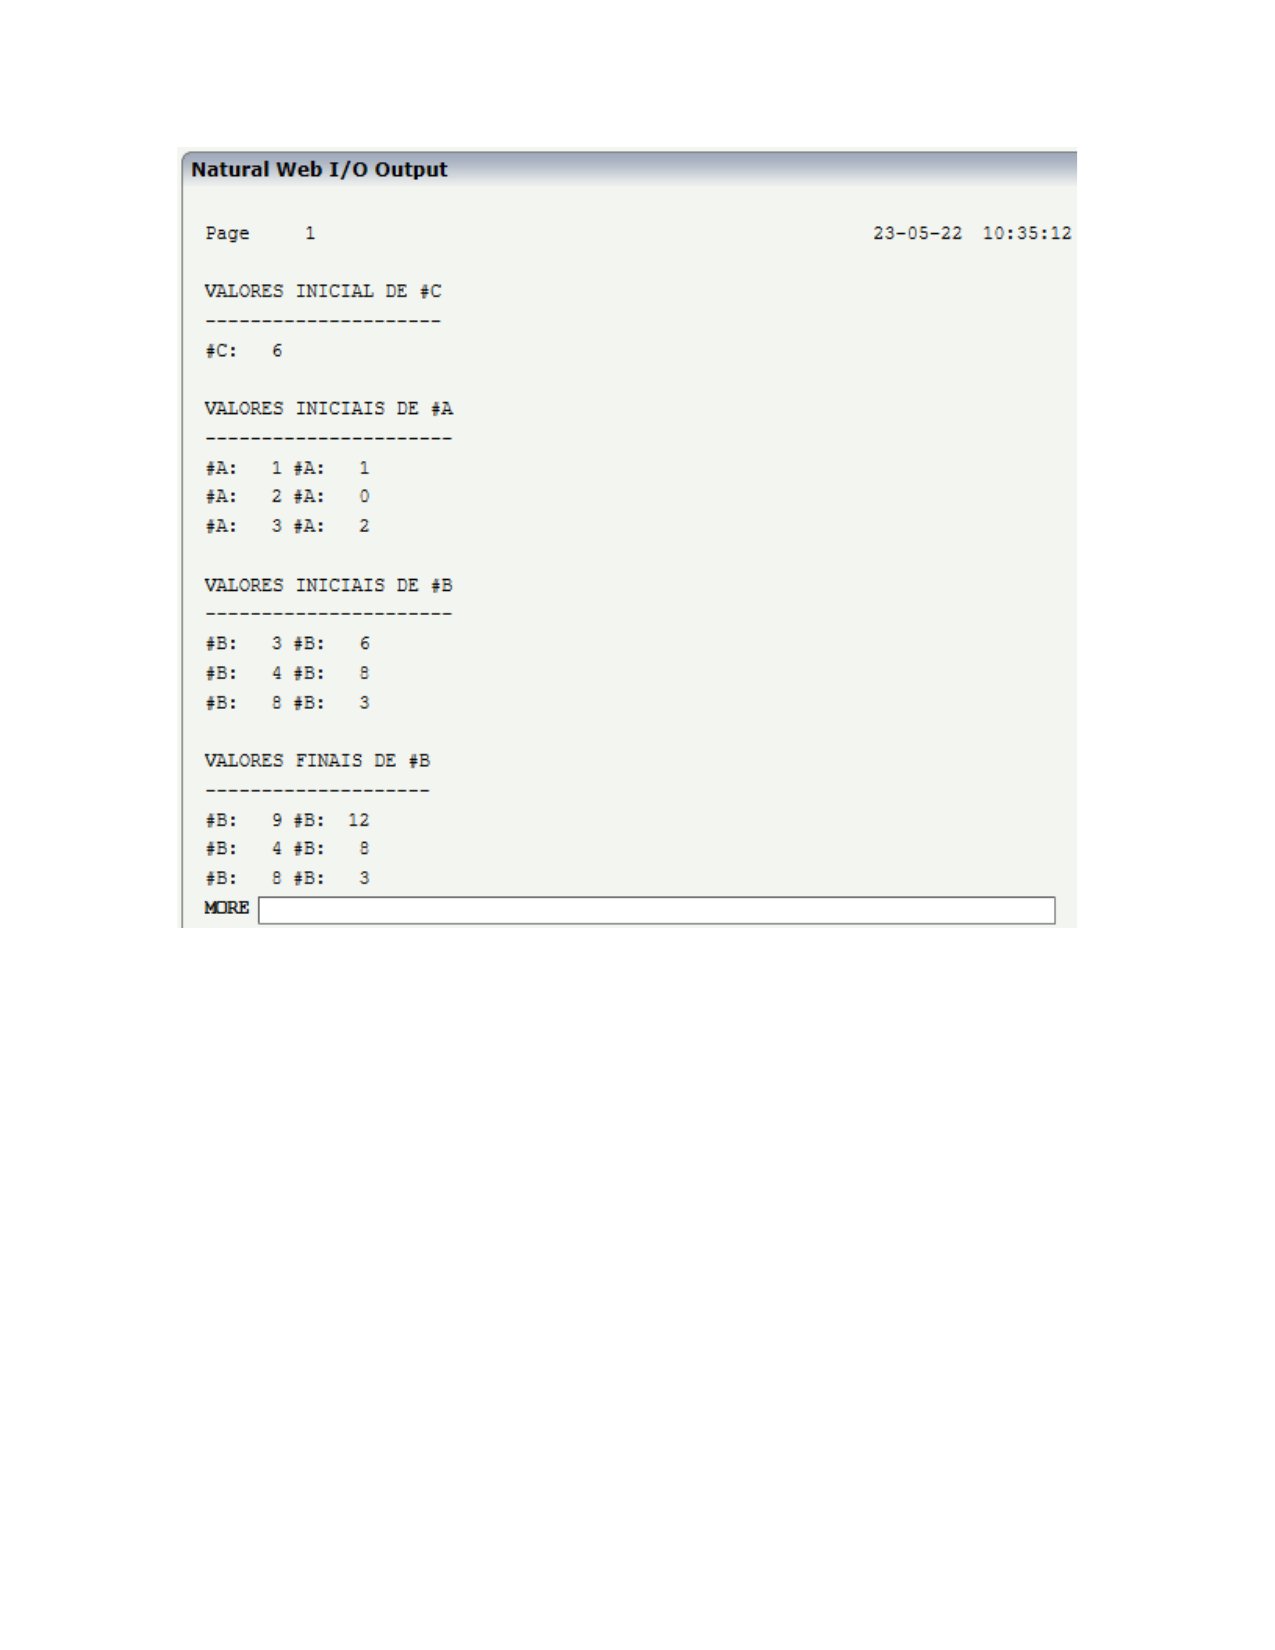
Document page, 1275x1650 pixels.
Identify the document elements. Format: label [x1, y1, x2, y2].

picture [177, 147, 1078, 928]
